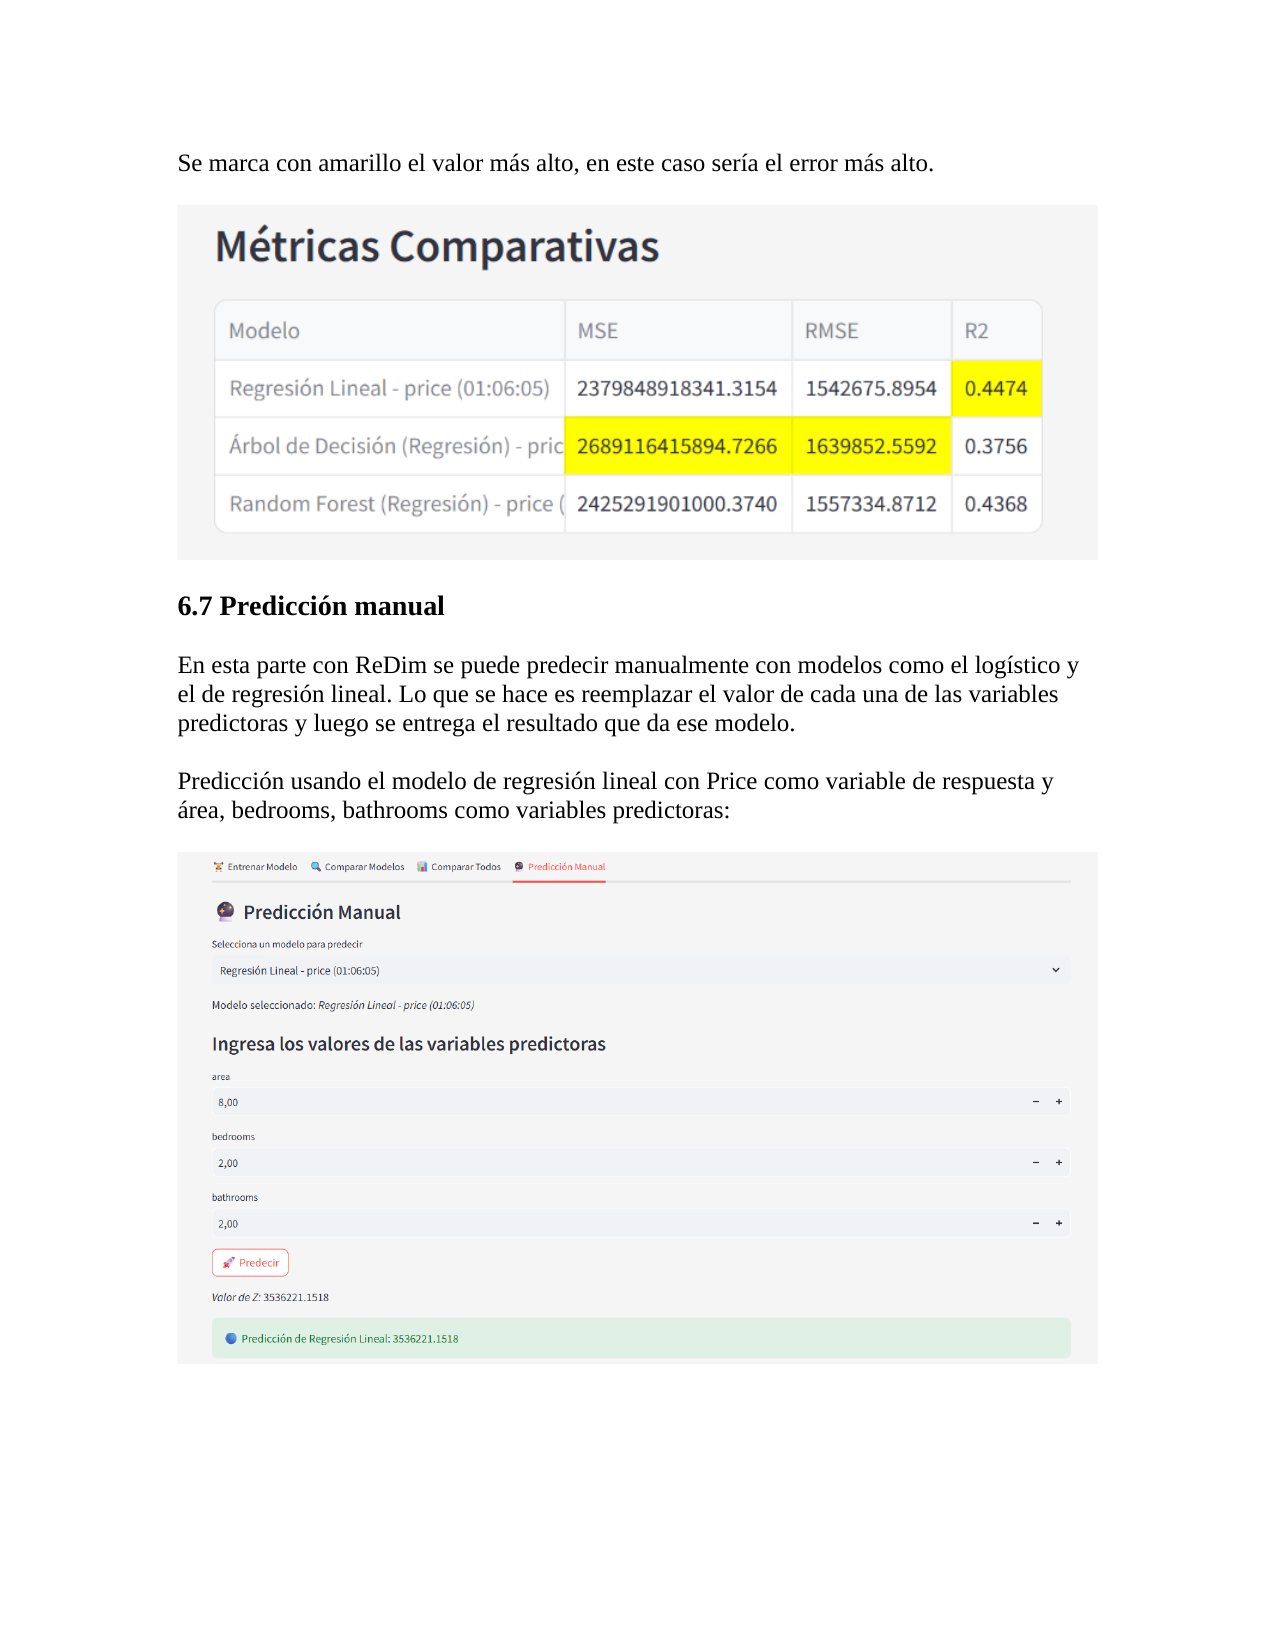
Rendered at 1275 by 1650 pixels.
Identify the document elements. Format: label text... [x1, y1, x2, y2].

picture [177, 852, 1098, 1364]
text Predicción usando el modelo de regresión lineal con Price como variable de respuesta y área, bedrooms, bathrooms como variables predictoras: [177, 766, 1098, 823]
picture [177, 205, 1098, 560]
text Se marca con amarillo el valor más alto, en este caso sería el error más alto. [177, 148, 1098, 176]
text En esta parte con ReDim se puede predecir manualmente con modelos como el logístico y el de regresión lineal. Lo que se hace es reemplazar el valor de cada una de las variables predictoras y luego se entrega el resultado que da ese modelo. [177, 651, 1098, 737]
text 6.7 Predicción manual [177, 589, 1098, 621]
